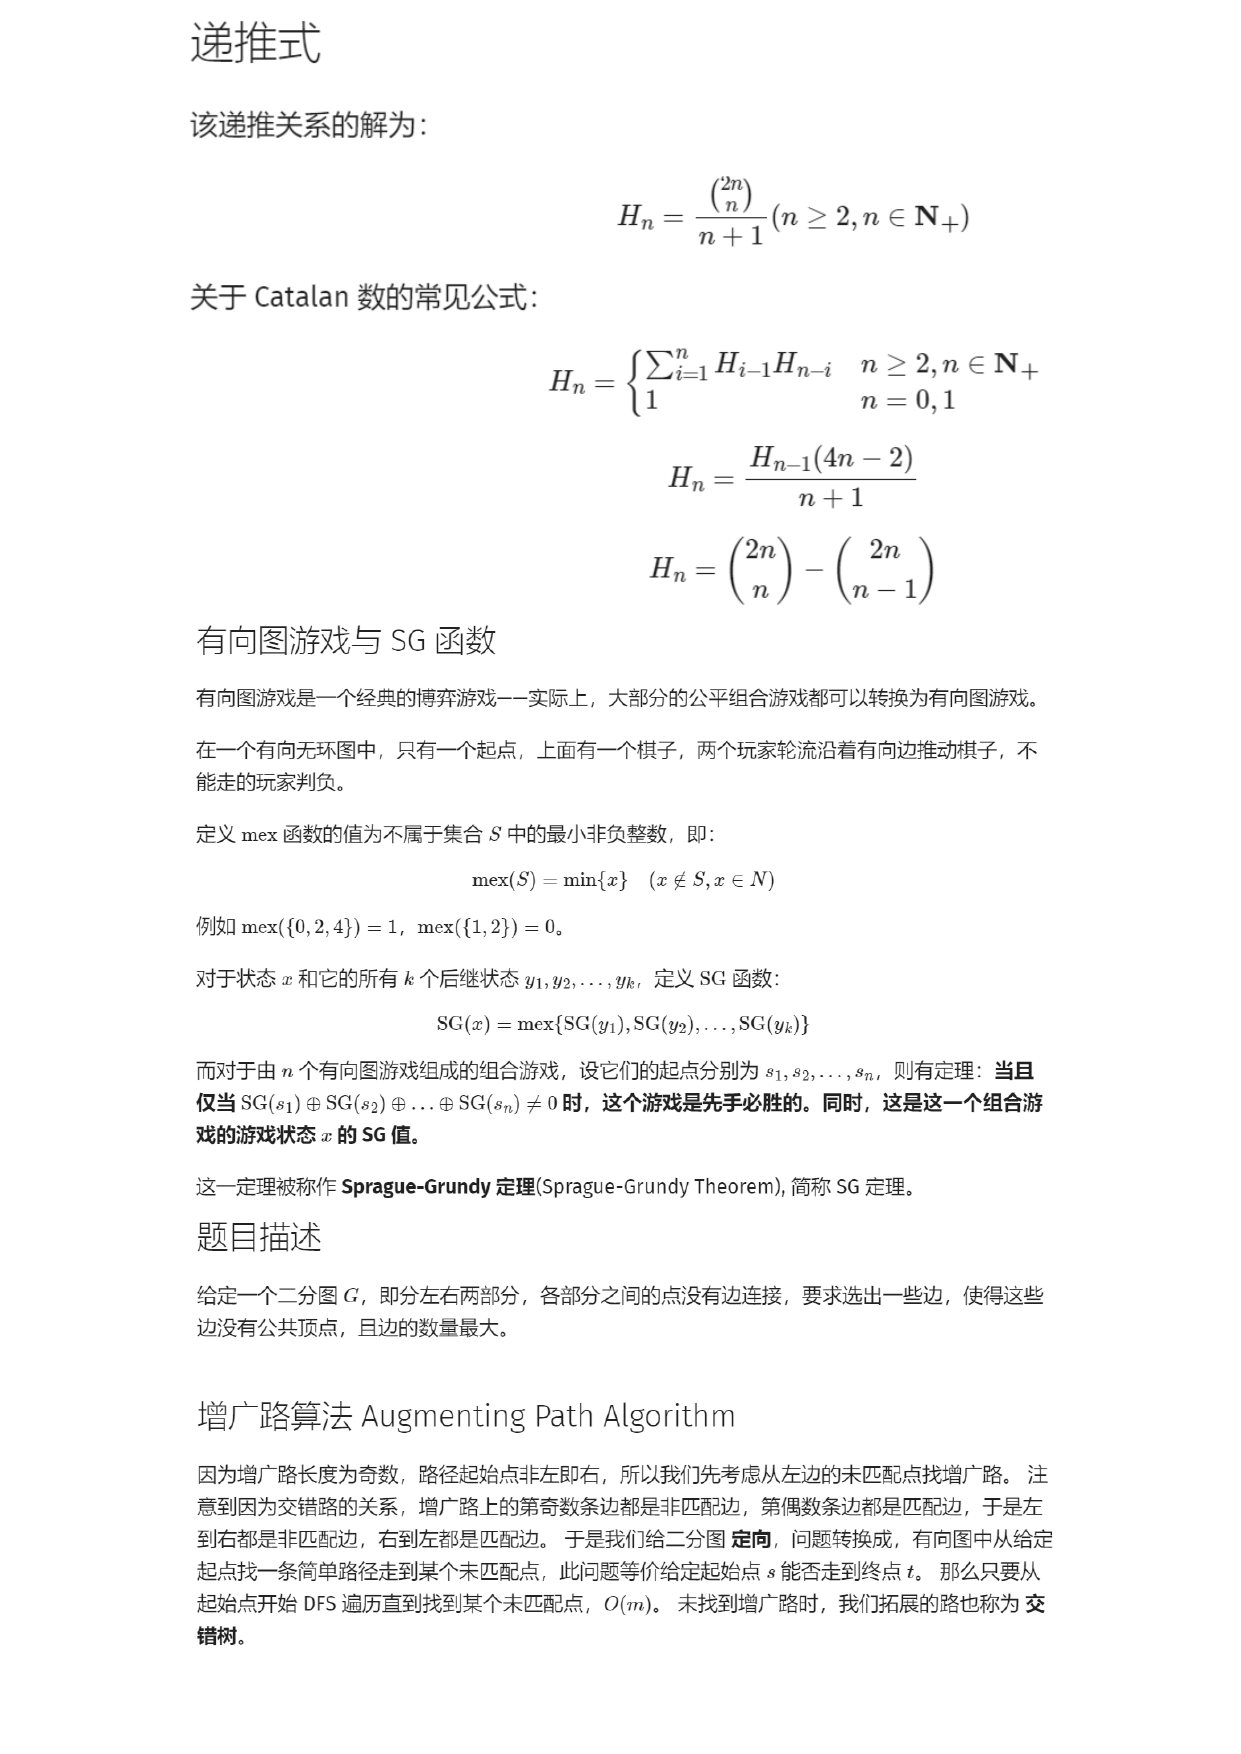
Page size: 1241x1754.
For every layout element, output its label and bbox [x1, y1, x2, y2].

picture [187, 12, 1053, 1648]
